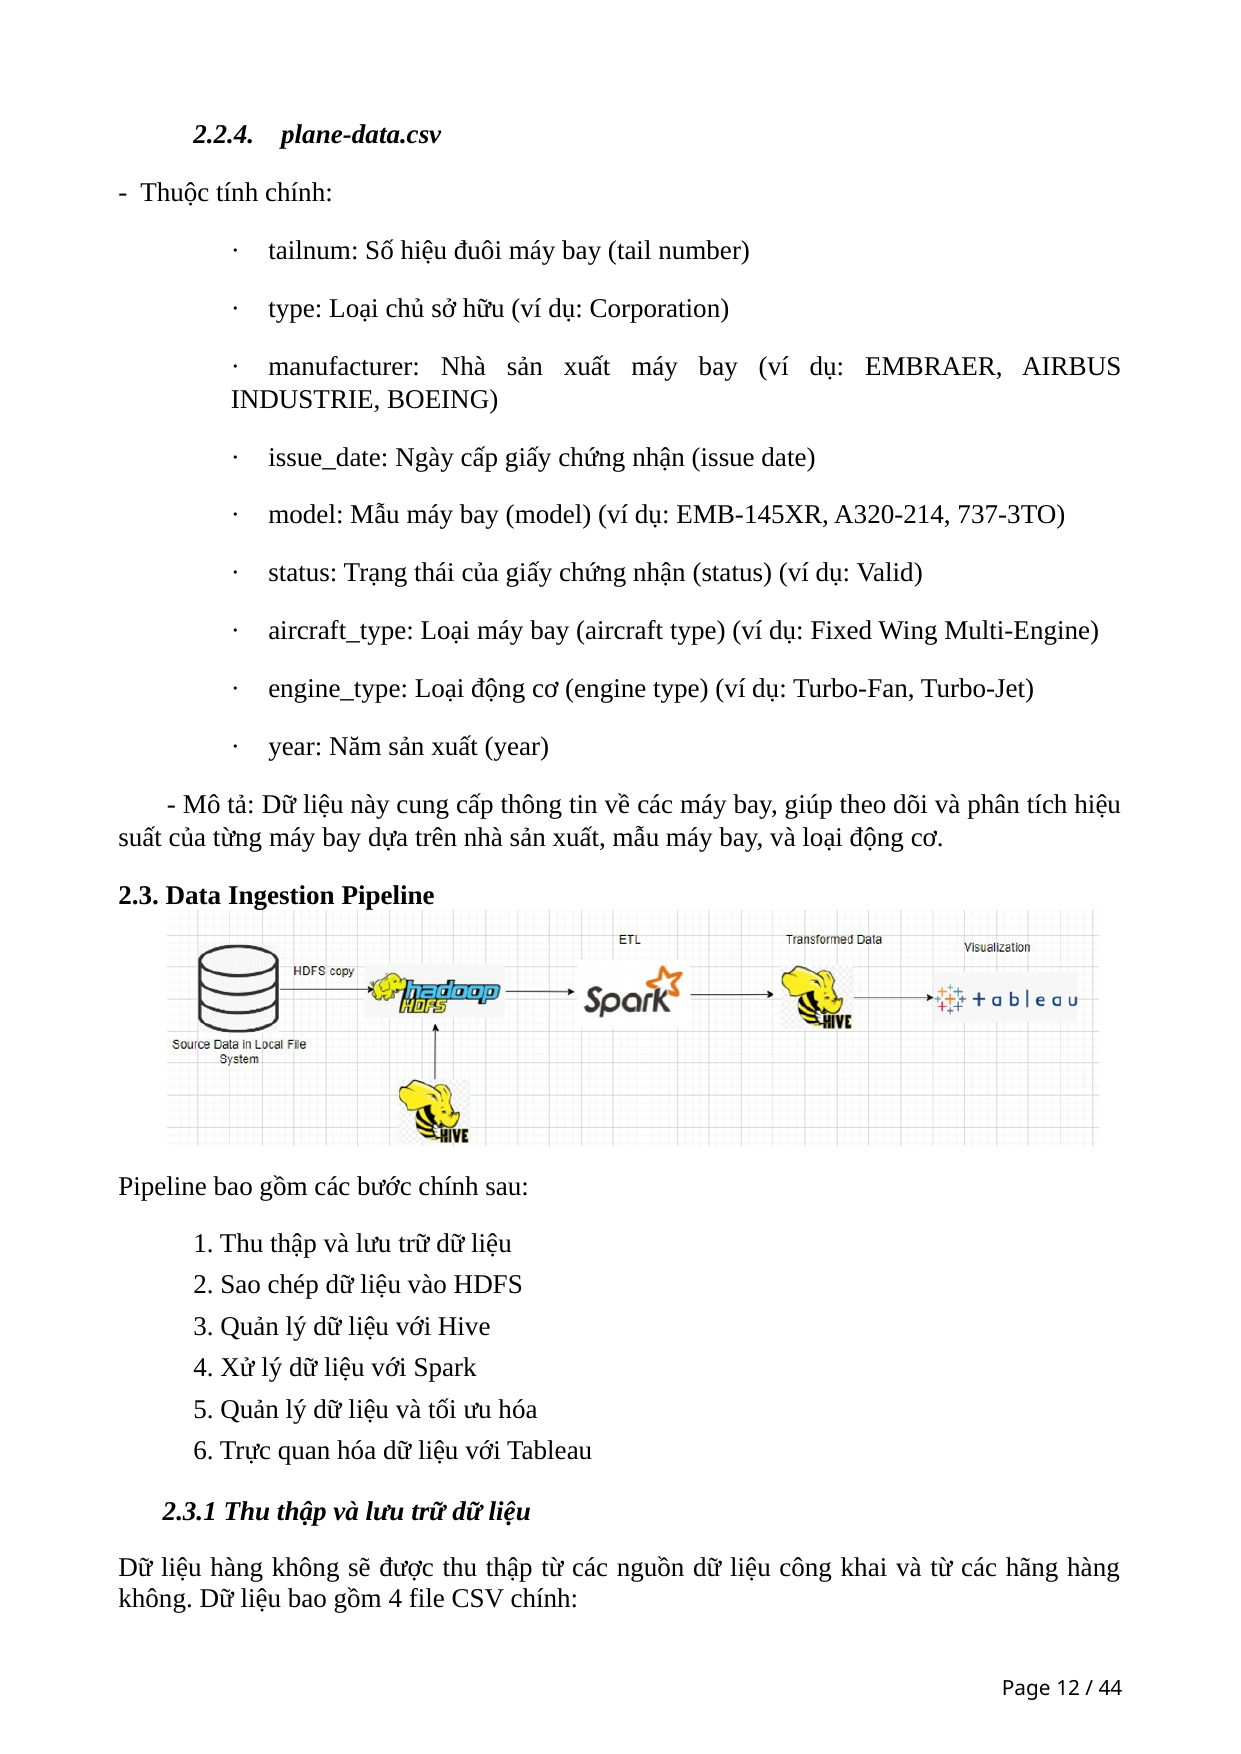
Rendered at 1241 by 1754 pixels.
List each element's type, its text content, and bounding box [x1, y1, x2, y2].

text 3. Quản lý dữ liệu với Hive [193, 1310, 1122, 1341]
text · issue_date: Ngày cấp giấy chứng nhận (issue date) [231, 441, 1122, 472]
text · status: Trạng thái của giấy chứng nhận (status) (ví dụ: Valid) [231, 556, 1122, 588]
text Pipeline bao gồm các bước chính sau: [118, 1171, 1122, 1202]
text · aircraft_type: Loại máy bay (aircraft type) (ví dụ: Fixed Wing Multi-Engine) [231, 614, 1122, 646]
text 5. Quản lý dữ liệu và tối ưu hóa [193, 1393, 1122, 1424]
text Dữ liệu hàng không sẽ được thu thập từ các nguồn dữ liệu công khai và từ các hãng hàng không. Dữ liệu bao gồm 4 file CSV chính: [118, 1551, 1122, 1613]
text · engine_type: Loại động cơ (engine type) (ví dụ: Turbo-Fan, Turbo-Jet) [231, 672, 1122, 703]
subtitle 2.3.1 Thu thập và lưu trữ dữ liệu [162, 1495, 1122, 1526]
text - Mô tả: Dữ liệu này cung cấp thông tin về các máy bay, giúp theo dõi và phân tích hiệu suất của từng máy bay dựa trên nhà sản xuất, mẫu máy bay, và loại động cơ. [118, 788, 1122, 852]
text 2.2.4. plane-data.csv [193, 118, 1122, 149]
text · type: Loại chủ sở hữu (ví dụ: Corporation) [231, 292, 1122, 323]
subtitle 2.3. Data Ingestion Pipeline [118, 879, 1122, 910]
text · tailnum: Số hiệu đuôi máy bay (tail number) [231, 234, 1122, 265]
text · year: Năm sản xuất (year) [231, 730, 1122, 761]
text · manufacturer: Nhà sản xuất máy bay (ví dụ: EMBRAER, AIRBUS INDUSTRIE, BOEING) [231, 350, 1122, 414]
text 2. Sao chép dữ liệu vào HDFS [193, 1268, 1122, 1299]
text · model: Mẫu máy bay (model) (ví dụ: EMB-145XR, A320-214, 737-3TO) [231, 498, 1122, 530]
text - Thuộc tính chính: [118, 176, 1122, 207]
picture [162, 910, 1103, 1146]
text 1. Thu thập và lưu trữ dữ liệu [193, 1227, 1122, 1258]
text 4. Xử lý dữ liệu với Spark [193, 1351, 1122, 1382]
text 6. Trực quan hóa dữ liệu với Tableau [193, 1434, 1122, 1466]
